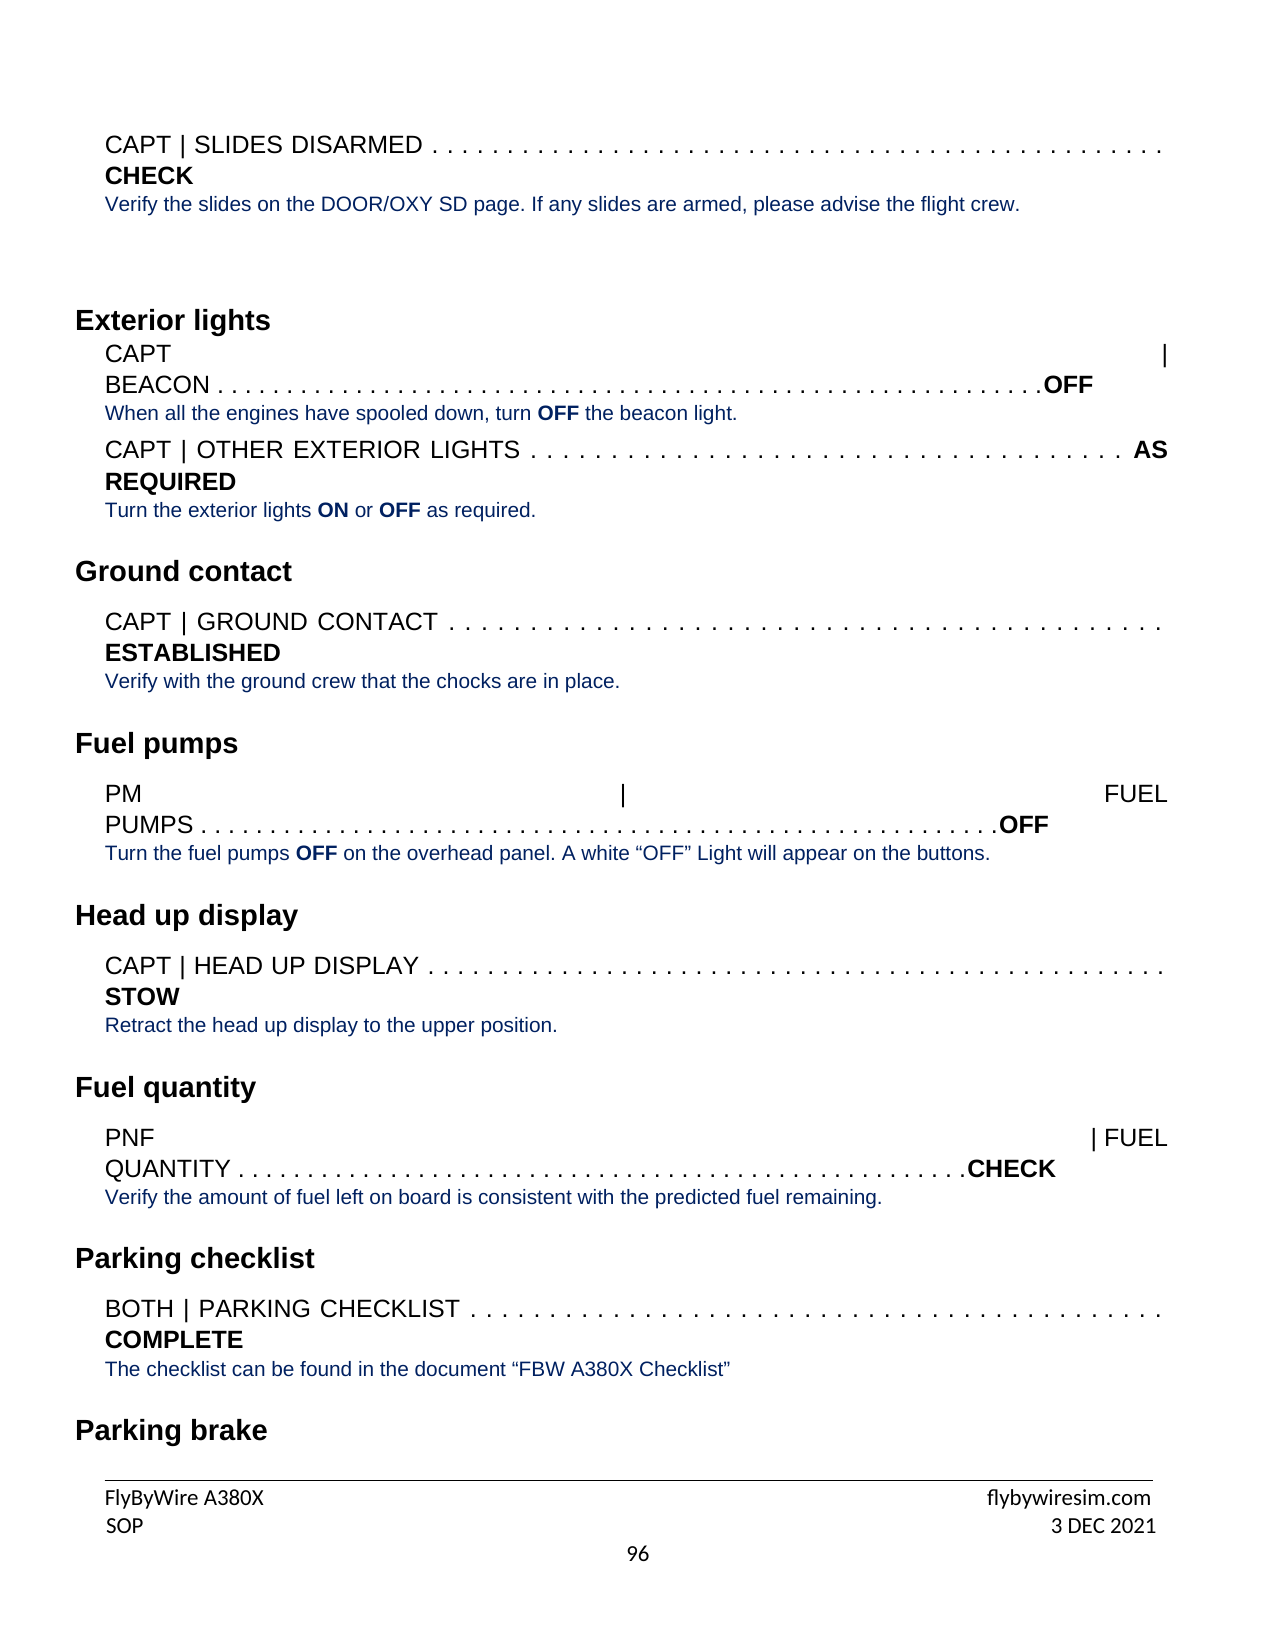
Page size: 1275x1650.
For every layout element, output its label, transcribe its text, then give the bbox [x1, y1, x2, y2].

text Ground contact [75, 554, 1168, 588]
text Turn the exterior lights ON or OFF as required. [104, 497, 1168, 521]
text Head up display [75, 898, 1168, 931]
text CAPT | HEAD UP DISPLAY . . . . . . . . . . . . . . . . . . . . . . . . . . . . . . . . . . . . . . . . . . . . . . . . . . STOW [104, 951, 1168, 1011]
text Exterior lights [75, 303, 1168, 337]
text Parking checklist [75, 1241, 1168, 1275]
text When all the engines have spooled down, turn OFF the beacon light. [104, 401, 1168, 425]
text Fuel quantity [75, 1070, 1168, 1103]
text Fuel pumps [75, 726, 1168, 760]
text Verify the amount of fuel left on board is consistent with the predicted fuel remaining. [104, 1184, 1168, 1208]
text Turn the fuel pumps OFF on the overhead panel. A white “OFF” Light will appear on the buttons. [104, 841, 1168, 865]
text Retract the head up display to the upper position. [104, 1013, 1168, 1037]
text Verify the slides on the DOOR/OXY SD page. If any slides are armed, please advise the flight crew. [104, 192, 1168, 216]
text Parking brake [75, 1413, 1168, 1447]
text CAPT | SLIDES DISARMED . . . . . . . . . . . . . . . . . . . . . . . . . . . . . . . . . . . . . . . . . . . . . . . . . CHECK [104, 130, 1168, 189]
text BOTH | PARKING CHECKLIST . . . . . . . . . . . . . . . . . . . . . . . . . . . . . . . . . . . . . . . . . . . . COMPLETE [104, 1294, 1168, 1354]
text CAPT | GROUND CONTACT . . . . . . . . . . . . . . . . . . . . . . . . . . . . . . . . . . . . . . . . . . . . ESTABLISHED [104, 607, 1168, 667]
text PM | FUEL PUMPS . . . . . . . . . . . . . . . . . . . . . . . . . . . . . . . . . . . . . . . . . . . . . . . . . . . . . . . . . .OFF [104, 779, 1168, 839]
text Verify with the ground crew that the chocks are in place. [104, 669, 1168, 693]
text The checklist can be found in the document “FBW A380X Checklist” [104, 1356, 1168, 1380]
text CAPT | BEACON . . . . . . . . . . . . . . . . . . . . . . . . . . . . . . . . . . . . . . . . . . . . . . . . . . . . . . . . . . . .OFF [104, 339, 1168, 399]
text CAPT | OTHER EXTERIOR LIGHTS . . . . . . . . . . . . . . . . . . . . . . . . . . . . . . . . . . . . . AS REQUIRED [104, 435, 1168, 495]
text PNF | FUEL QUANTITY . . . . . . . . . . . . . . . . . . . . . . . . . . . . . . . . . . . . . . . . . . . . . . . . . . . . .CHECK [104, 1122, 1168, 1182]
